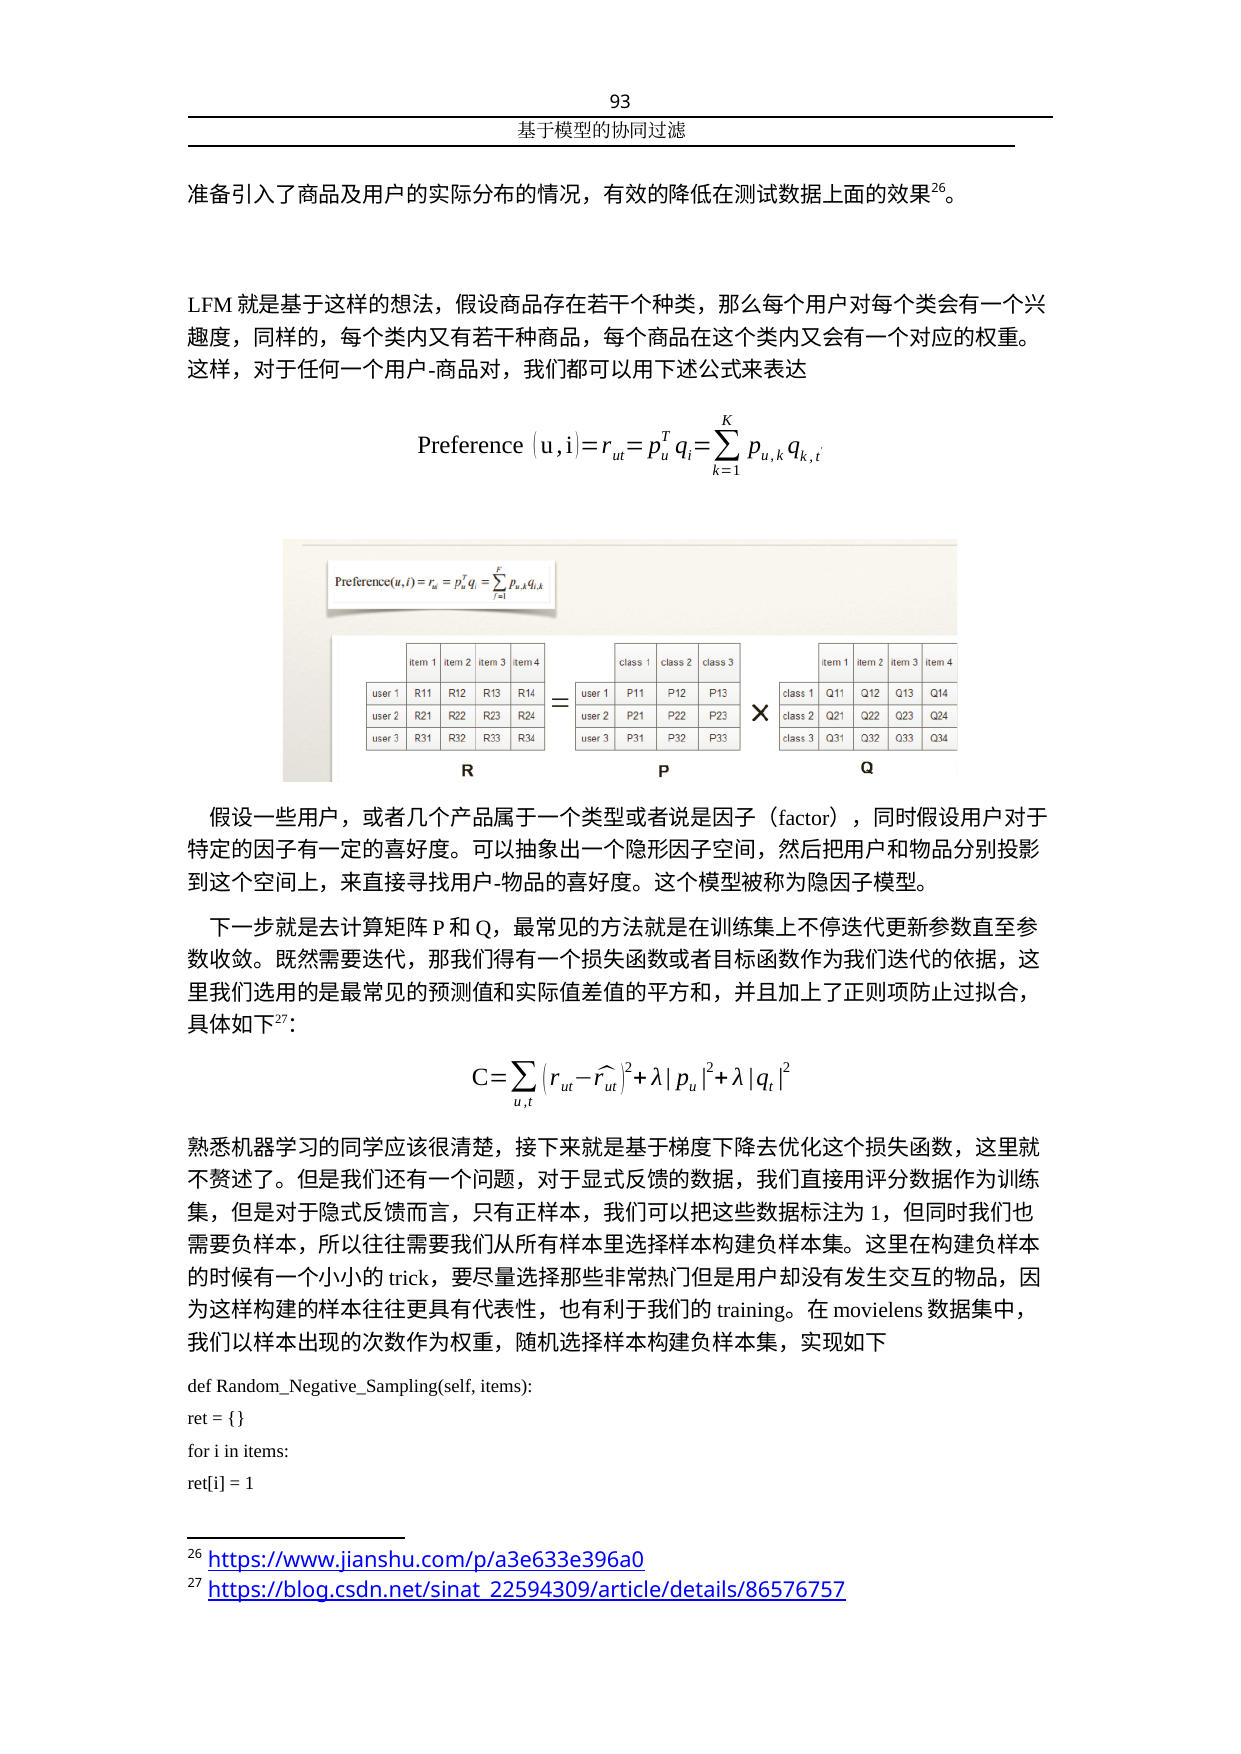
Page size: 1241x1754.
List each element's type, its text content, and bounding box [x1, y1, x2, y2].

picture [282, 539, 958, 782]
text for i in items: [187, 1434, 1053, 1467]
text def Random_Negative_Sampling(self, items): [187, 1369, 1053, 1402]
text 假设一些用户，或者几个产品属于一个类型或者说是因子（factor），同时假设用户对于特定的因子有一定的喜好度。可以抽象出一个隐形因子空间，然后把用户和物品分别投影到这个空间上，来直接寻找用户-物品的喜好度。这个模型被称为隐因子模型。 [187, 799, 1053, 897]
text LFM就是基于这样的想法，假设商品存在若干个种类，那么每个用户对每个类会有一个兴趣度，同样的，每个类内又有若干种商品，每个商品在这个类内又会有一个对应的权重。这样，对于任何一个用户-商品对，我们都可以用下述公式来表达 [187, 287, 1053, 384]
text 准备引入了商品及用户的实际分布的情况，有效的降低在测试数据上面的效果。 [187, 177, 1053, 209]
text 熟悉机器学习的同学应该很清楚，接下来就是基于梯度下降去优化这个损失函数，这里就不赘述了。但是我们还有一个问题，对于显式反馈的数据，我们直接用评分数据作为训练集，但是对于隐式反馈而言，只有正样本，我们可以把这些数据标注为1，但同时我们也需要负样本，所以往往需要我们从所有样本里选择样本构建负样本集。这里在构建负样本的时候有一个小小的trick，要尽量选择那些非常热门但是用户却没有发生交互的物品，因为这样构建的样本往往更具有代表性，也有利于我们的training。在movielens数据集中，我们以样本出现的次数作为权重，随机选择样本构建负样本集，实现如下 [187, 1129, 1053, 1357]
text 下一步就是去计算矩阵P和Q，最常见的方法就是在训练集上不停迭代更新参数直至参数收敛。既然需要迭代，那我们得有一个损失函数或者目标函数作为我们迭代的依据，这里我们选用的是最常见的预测值和实际值差值的平方和，并且加上了正则项防止过拟合，具体如下： [187, 909, 1053, 1039]
text ret = {} [187, 1402, 1053, 1434]
text ret[i] = 1 [187, 1467, 1053, 1499]
